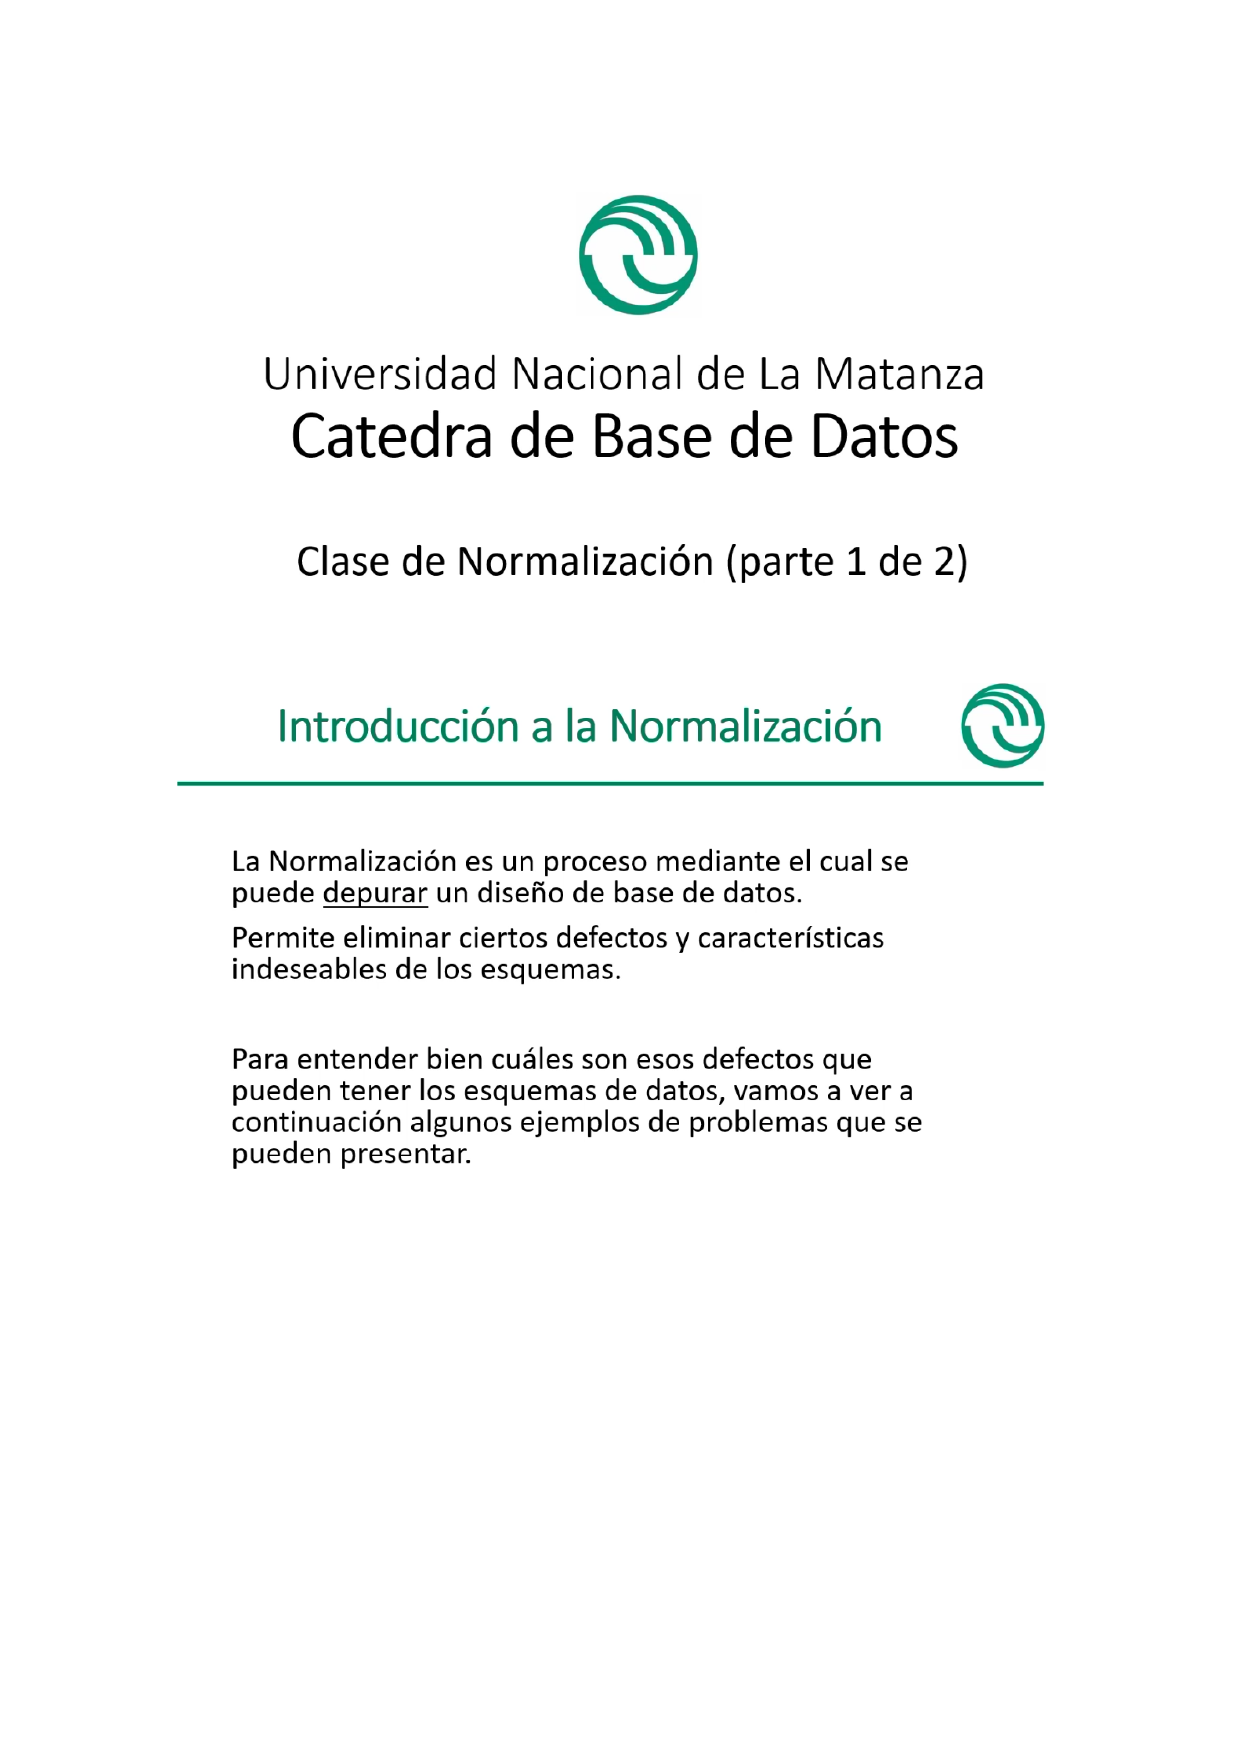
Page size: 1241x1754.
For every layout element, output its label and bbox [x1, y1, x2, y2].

picture [177, 147, 1063, 665]
picture [177, 683, 1063, 1267]
